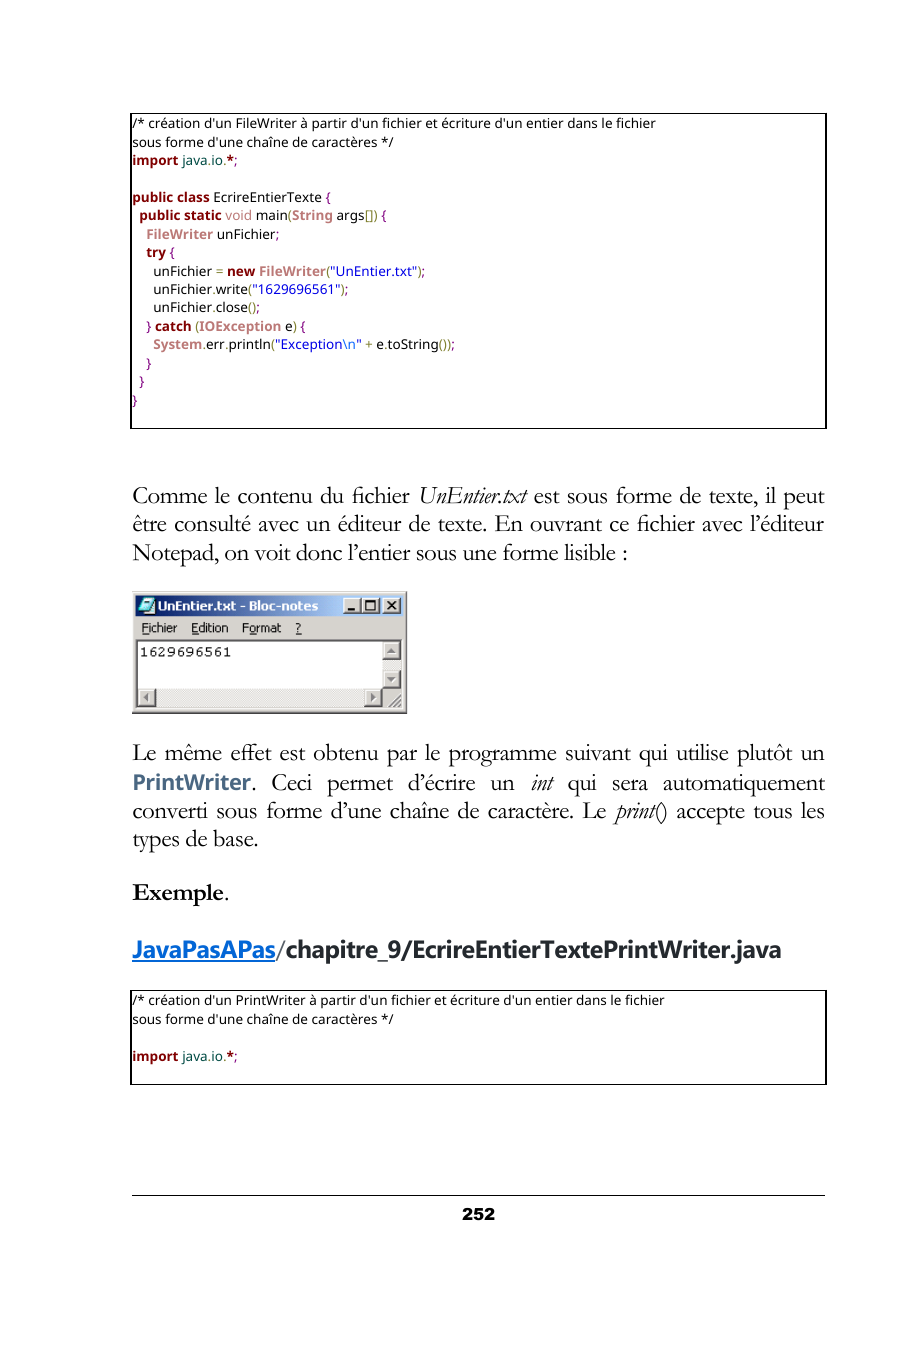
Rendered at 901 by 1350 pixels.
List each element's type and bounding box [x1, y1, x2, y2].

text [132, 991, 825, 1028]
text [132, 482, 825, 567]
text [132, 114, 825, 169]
picture [132, 591, 408, 714]
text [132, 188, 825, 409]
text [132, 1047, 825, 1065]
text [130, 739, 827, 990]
